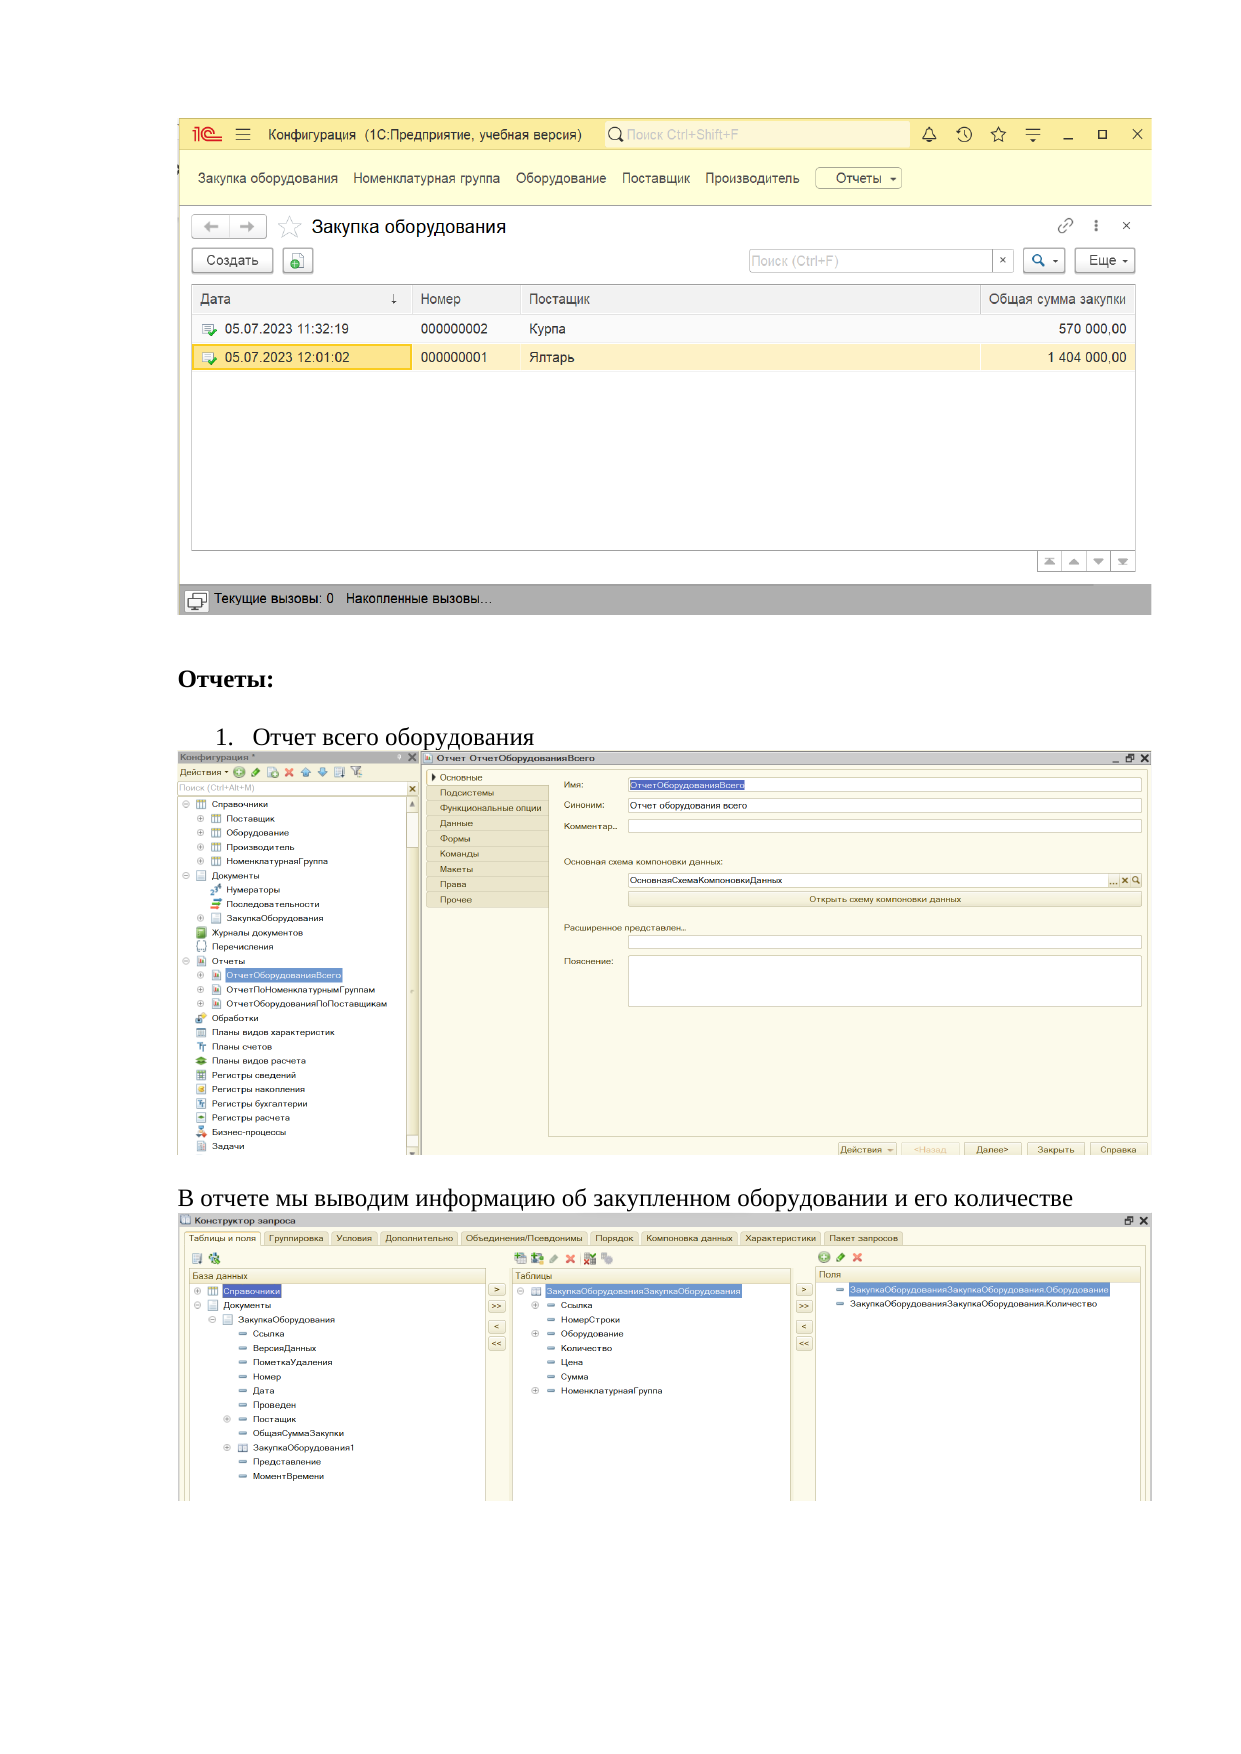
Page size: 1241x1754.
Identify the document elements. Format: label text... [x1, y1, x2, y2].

list Отчет всего оборудования [215, 722, 1152, 750]
text Отчеты: [177, 664, 1152, 693]
picture [177, 750, 1152, 1155]
picture [177, 1212, 1152, 1501]
text В отчете мы выводим информацию об закупленном оборудовании и его количестве [177, 1183, 1152, 1212]
picture [177, 118, 1152, 615]
